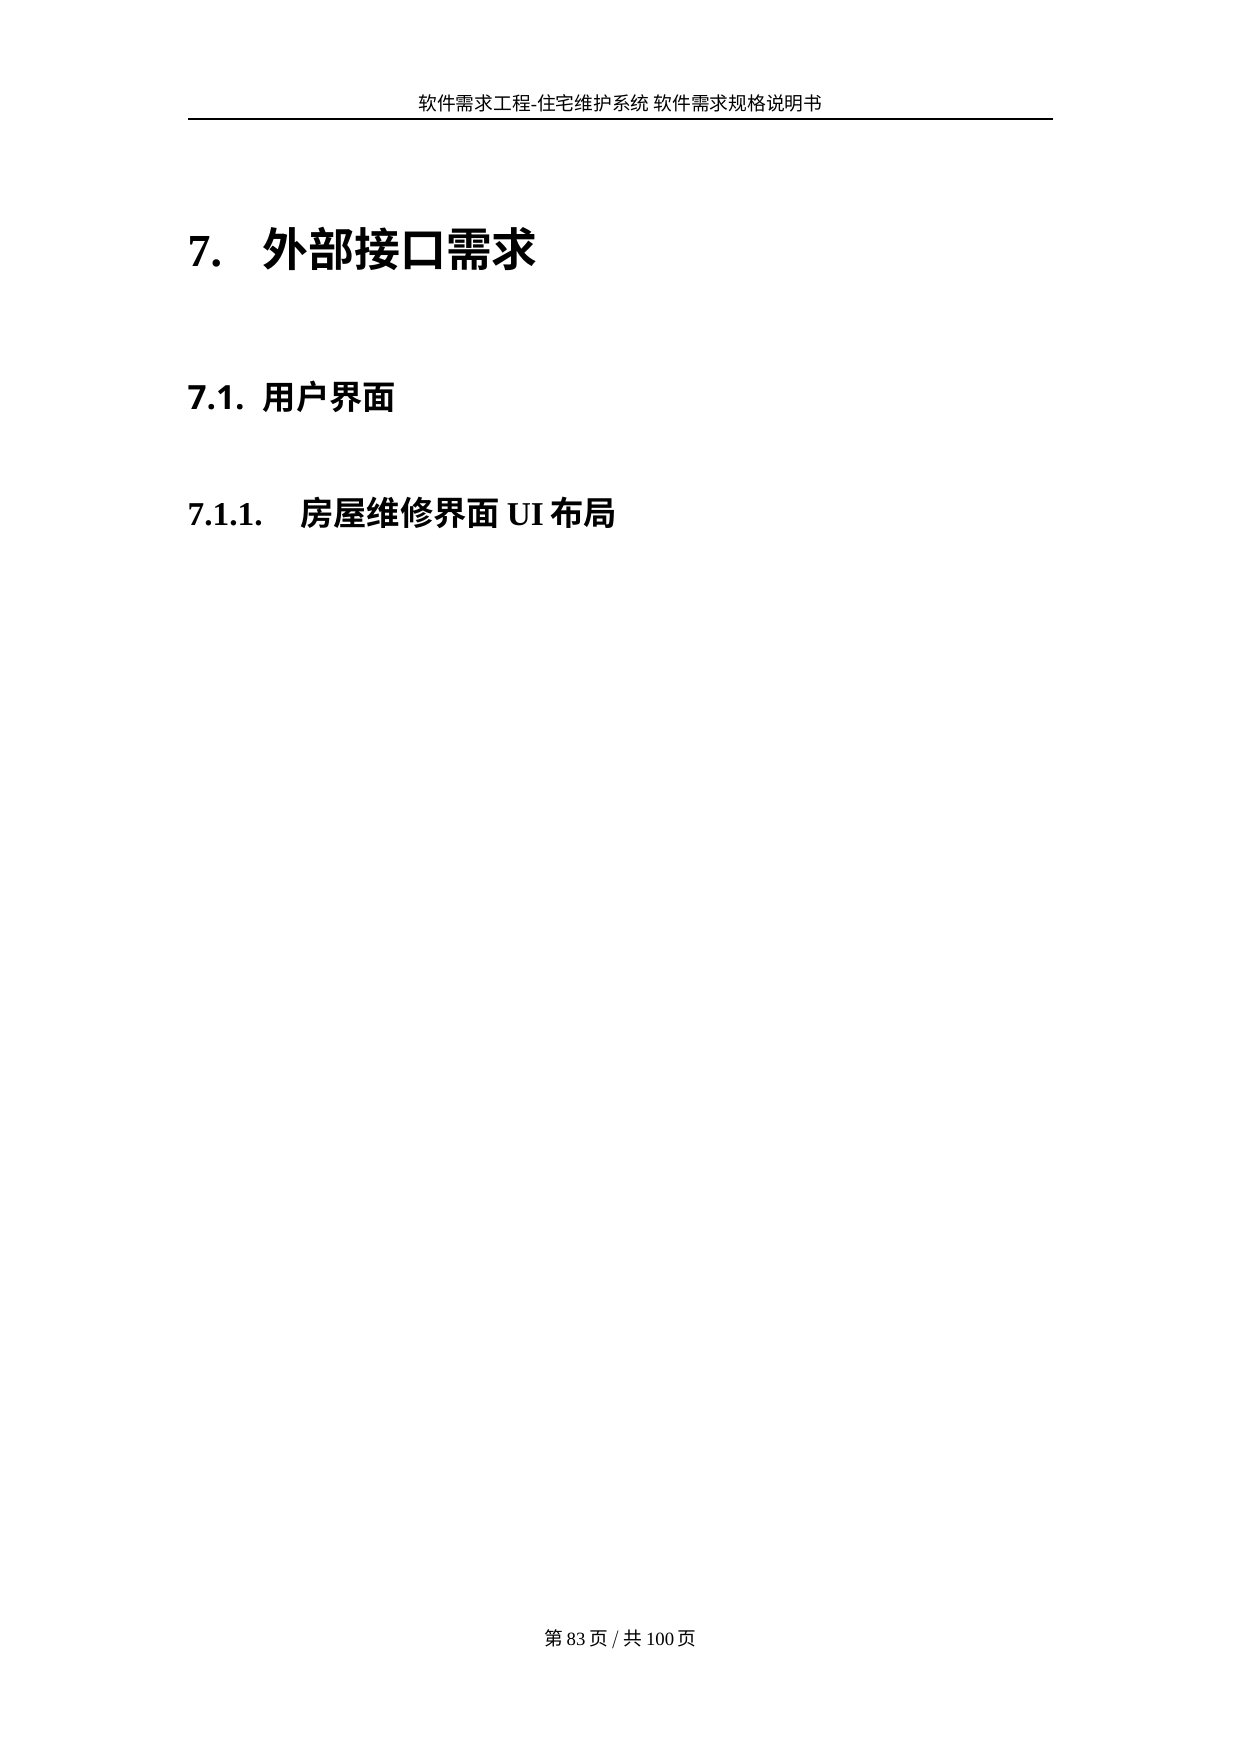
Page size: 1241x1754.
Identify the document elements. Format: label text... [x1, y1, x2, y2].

subtitle 外部接口需求 [187, 197, 1053, 295]
subtitle 用户界面 [187, 362, 1053, 427]
subtitle 房屋维修界面UI布局 [187, 479, 1053, 544]
